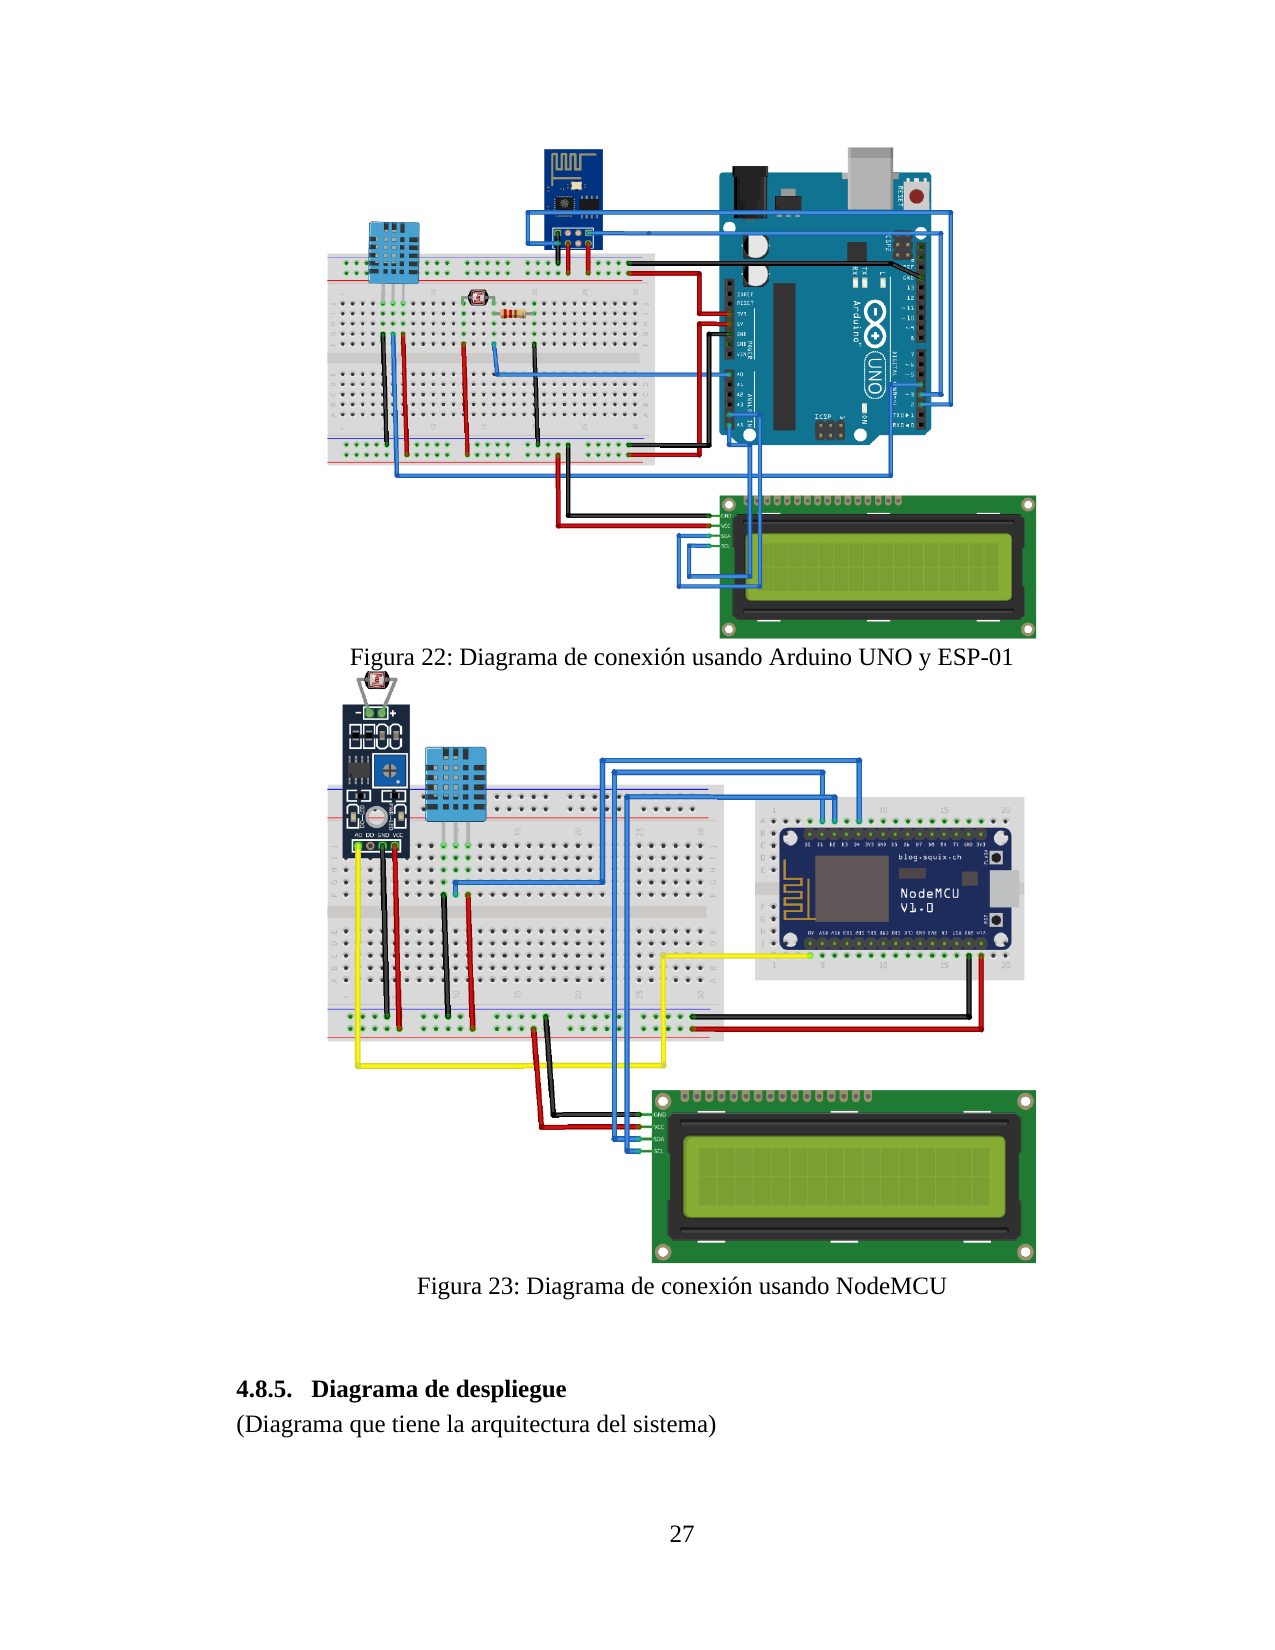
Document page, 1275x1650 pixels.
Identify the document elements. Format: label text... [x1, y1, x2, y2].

subtitle Diagrama de despliegue [236, 1374, 1127, 1403]
text Figura 22: Diagrama de conexión usando Arduino UNO y ESP-01 [236, 642, 1127, 671]
picture [327, 671, 1037, 1271]
text (Diagrama que tiene la arquitectura del sistema) [236, 1409, 1127, 1438]
picture [327, 147, 1037, 643]
text Figura 23: Diagrama de conexión usando NodeMCU [236, 1271, 1127, 1300]
